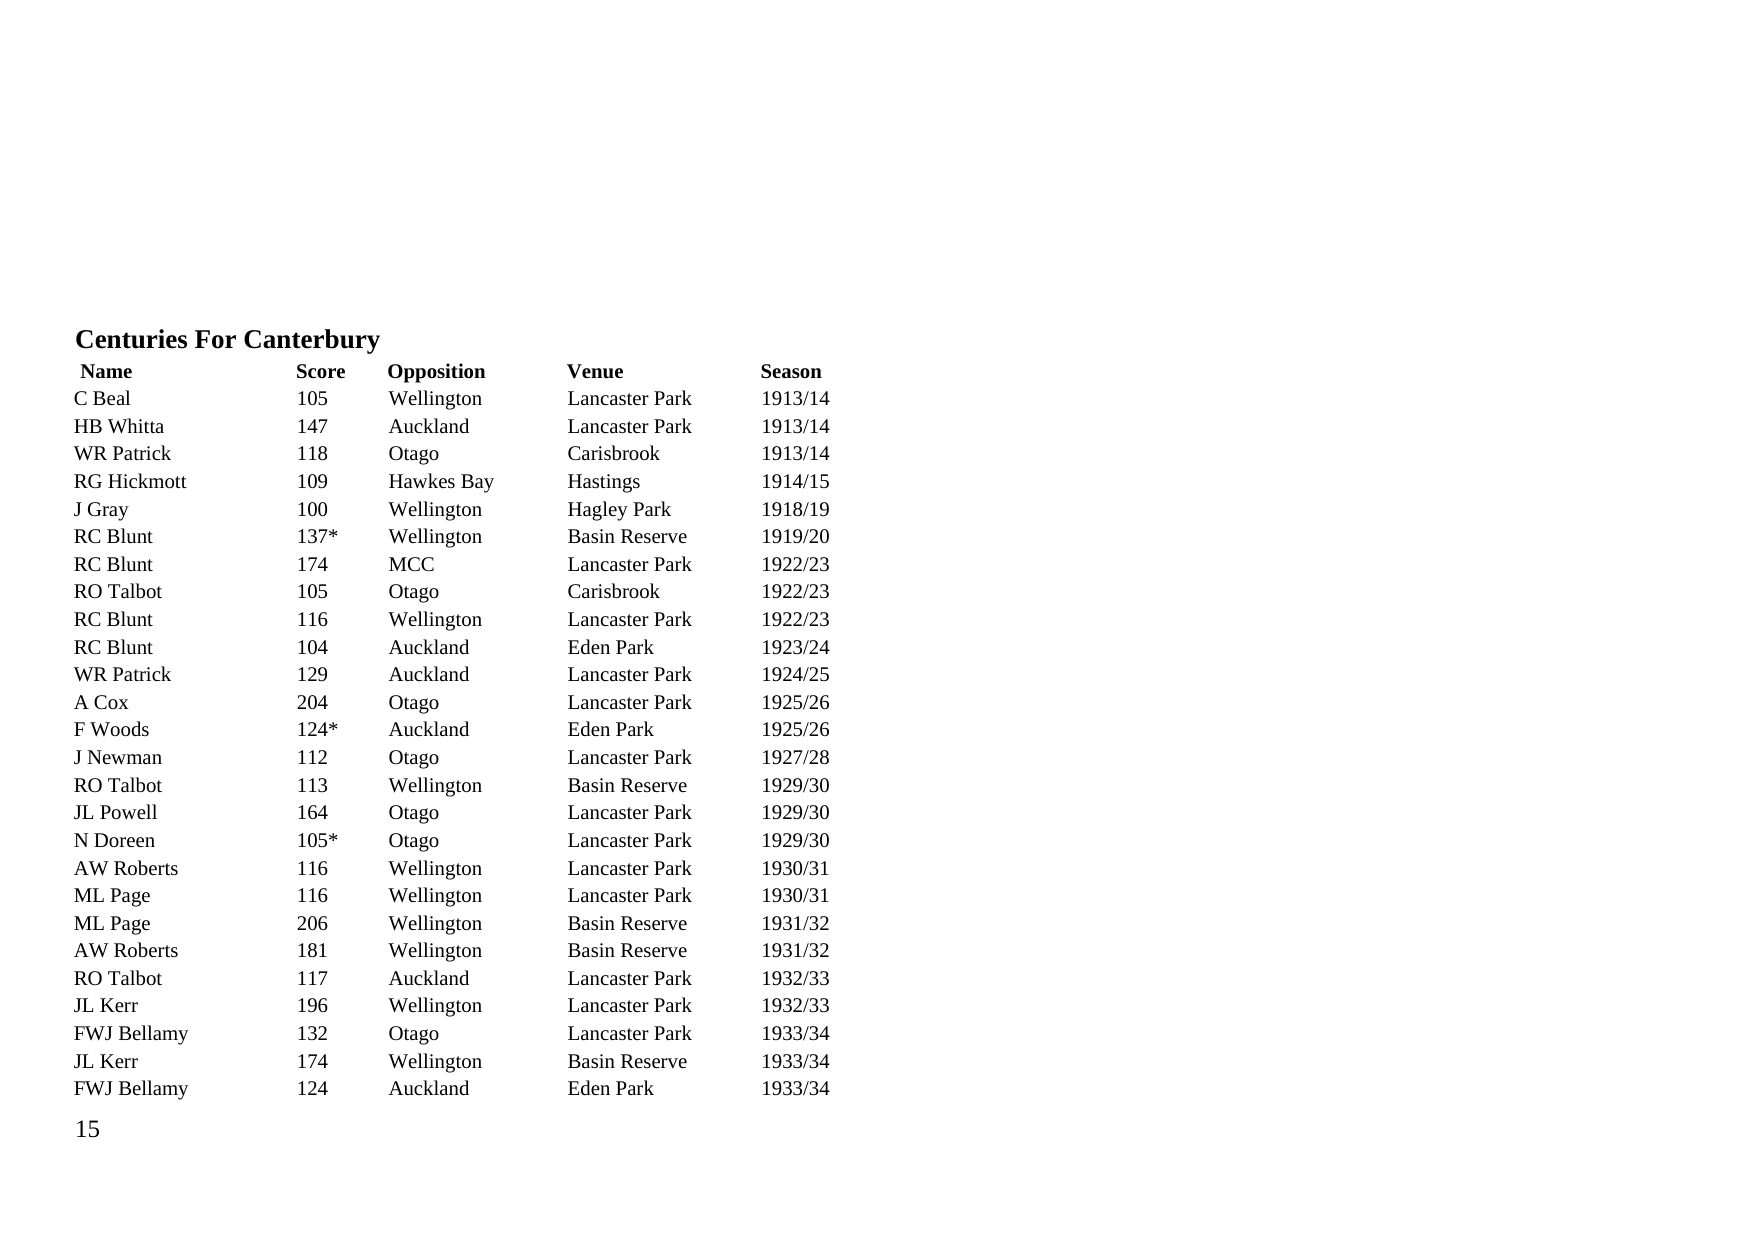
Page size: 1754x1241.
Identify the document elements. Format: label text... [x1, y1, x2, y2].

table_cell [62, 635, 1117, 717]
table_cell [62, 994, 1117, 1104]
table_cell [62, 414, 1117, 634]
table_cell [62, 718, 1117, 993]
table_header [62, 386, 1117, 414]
text Name Score Opposition Venue Season [75, 358, 1654, 383]
text Centuries For Canterbury [75, 323, 1654, 354]
